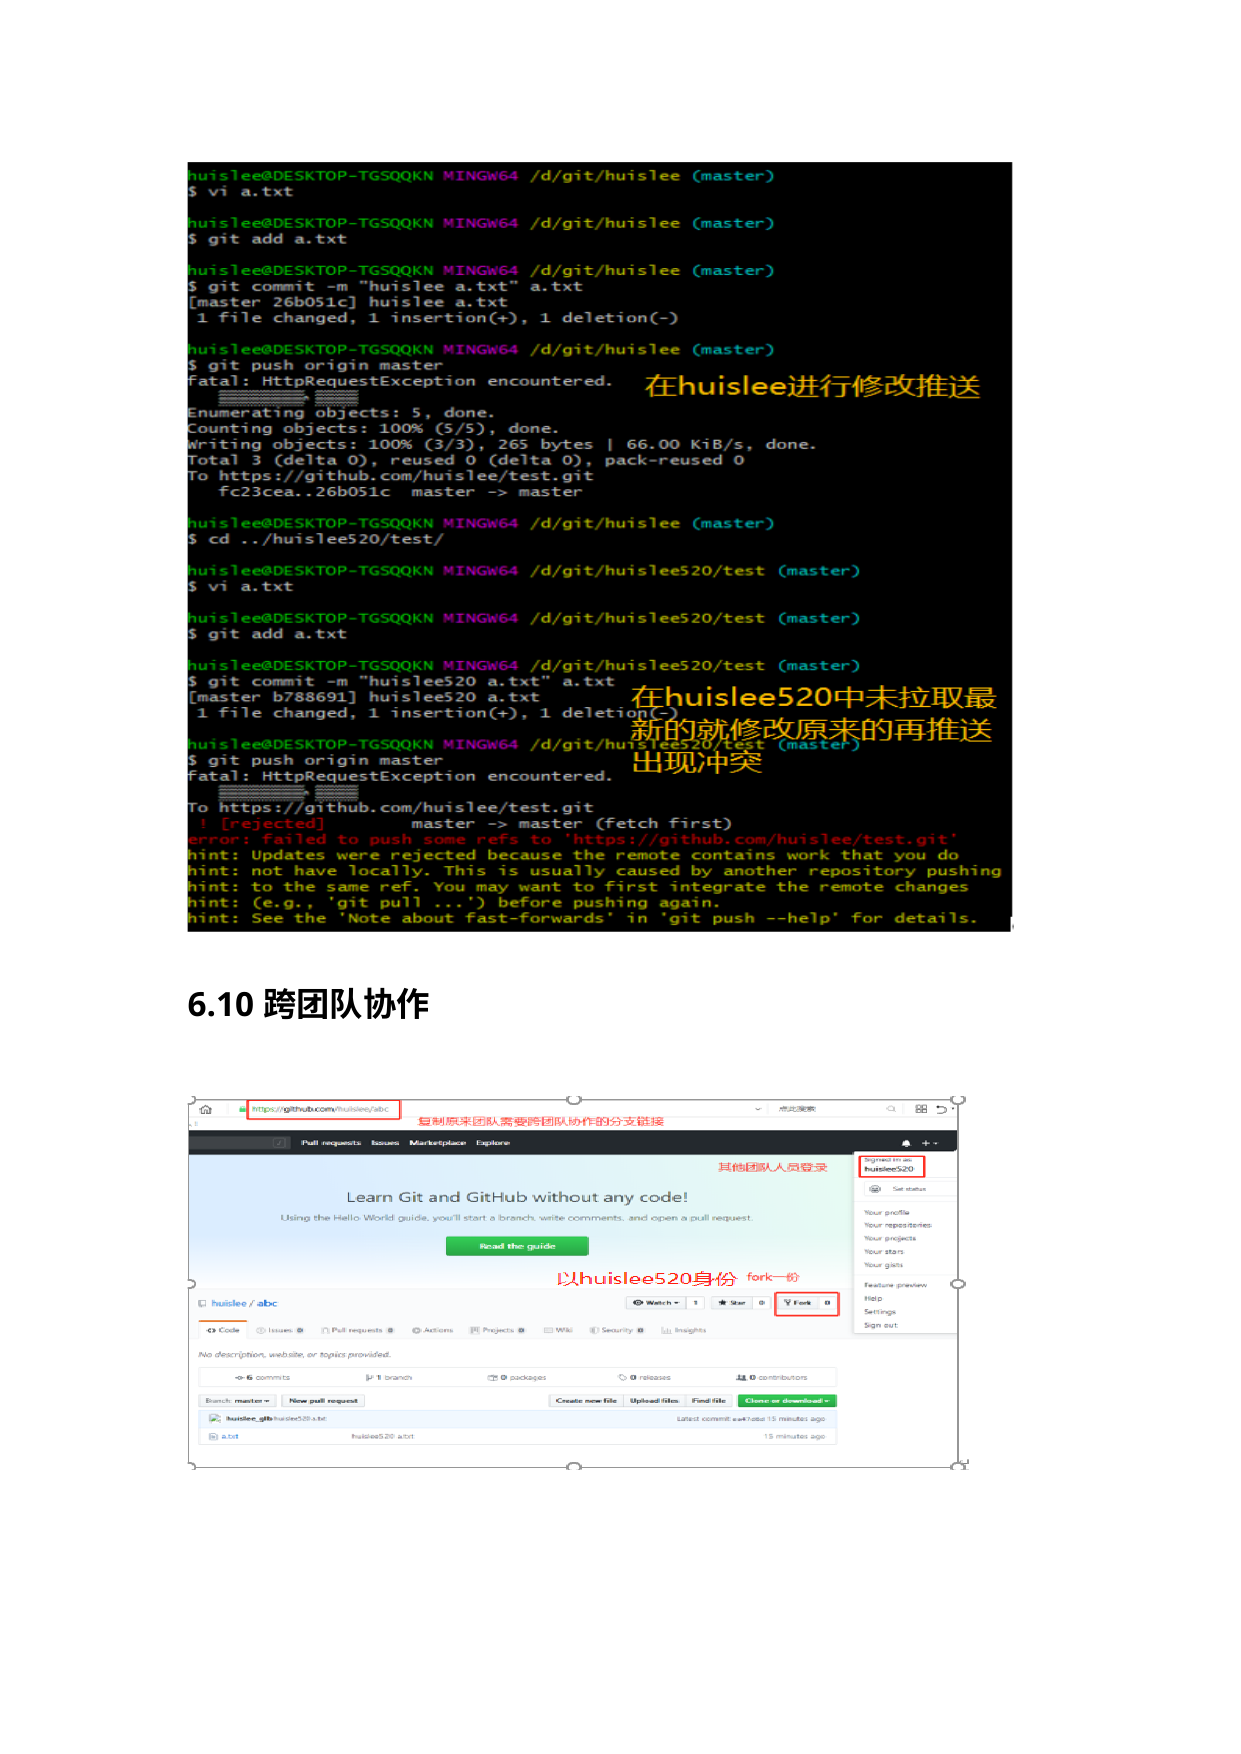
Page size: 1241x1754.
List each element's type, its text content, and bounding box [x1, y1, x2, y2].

picture [187, 162, 1014, 933]
subtitle 6.10 跨团队协作 [187, 969, 1053, 1034]
picture [187, 1096, 969, 1470]
